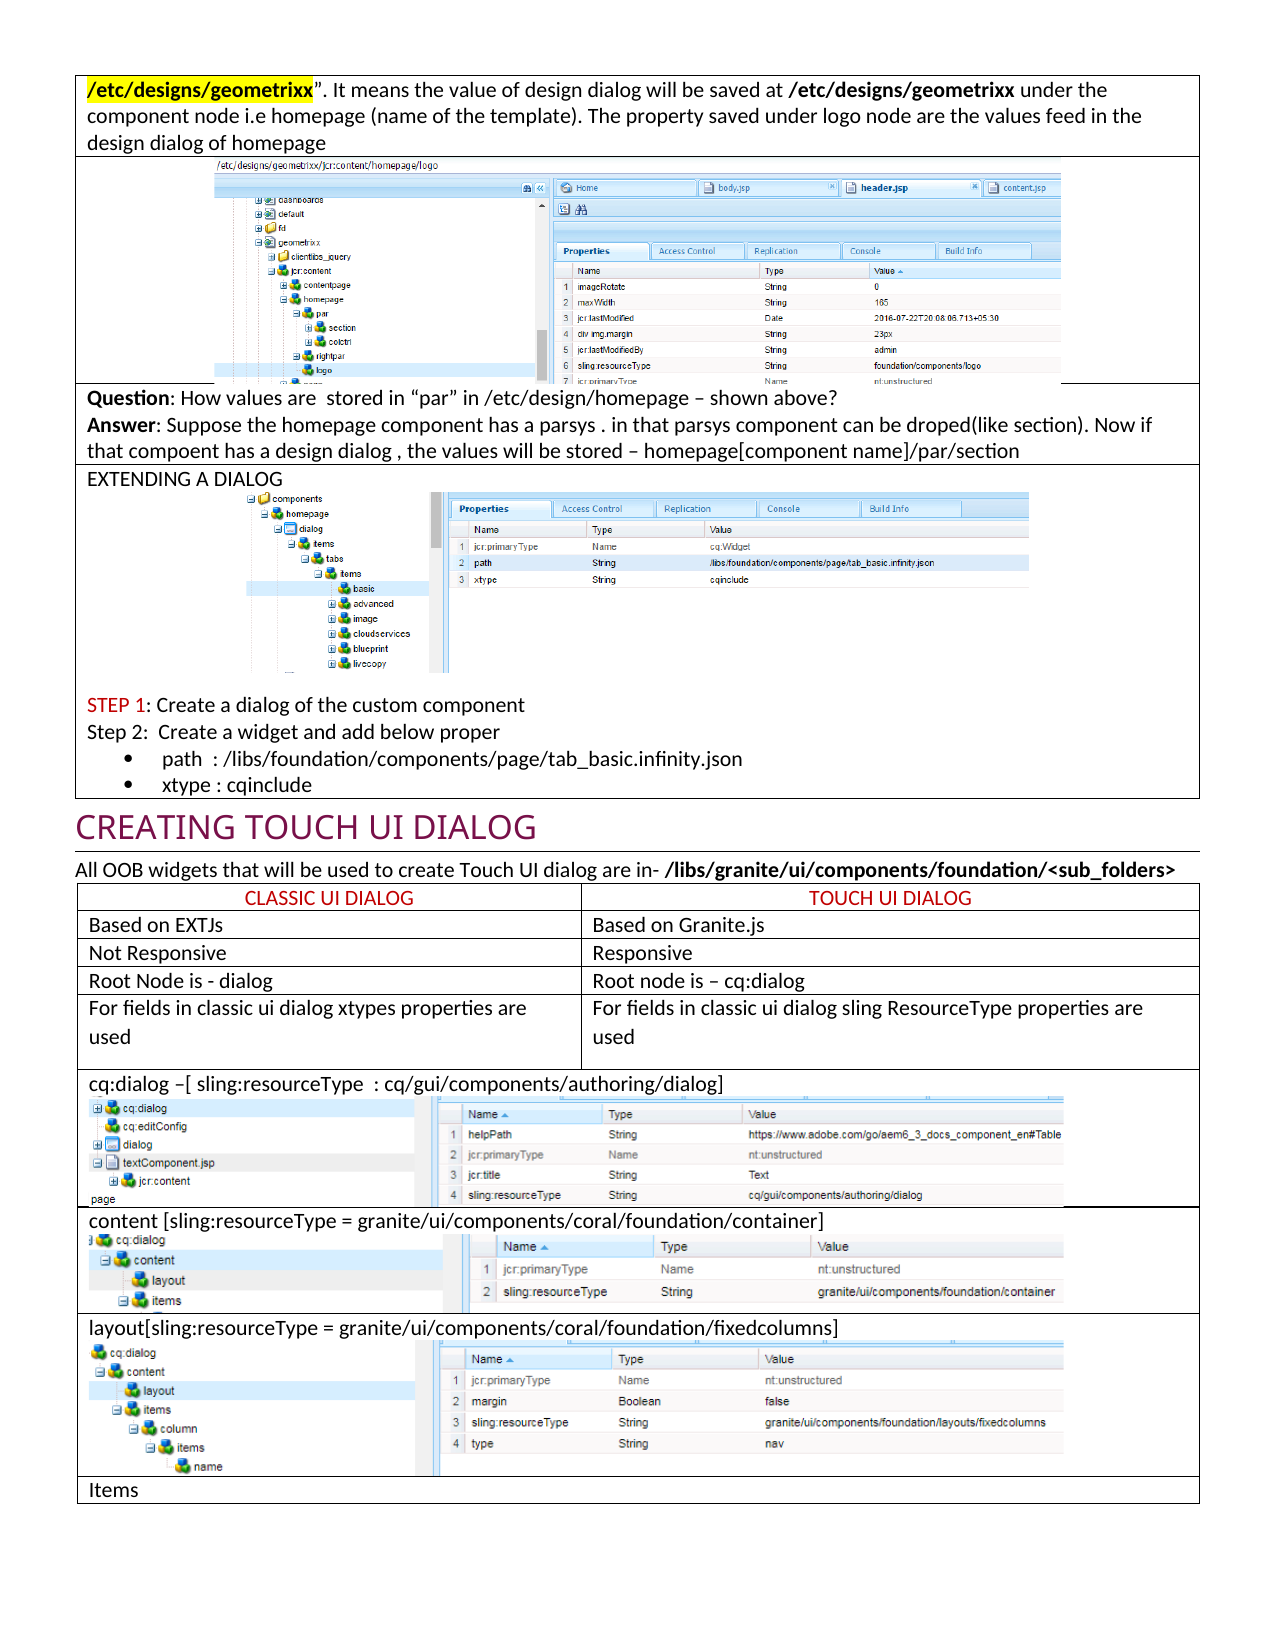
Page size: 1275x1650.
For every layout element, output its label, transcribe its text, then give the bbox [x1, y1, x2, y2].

table_cell Based on Granite.js [582, 911, 1199, 938]
table_cell [76, 157, 214, 383]
table_cell For fields in classic ui dialog sling ResourceType properties are used [582, 995, 1199, 1069]
table_cell [1061, 157, 1199, 383]
subtitle CREATING TOUCH UI DIALOG [75, 803, 1200, 851]
table_cell Root node is – cq:dialog [582, 967, 1199, 993]
table_cell Not Responsive [78, 939, 581, 966]
table_cell EXTENDING A DIALOG STEP 1: Create a dialog of the custom component Step 2: Create a widget and add below proper path : /libs/foundation/components/page/tab_basic.infinity.json xtype : cqinclude [76, 465, 1199, 798]
table_cell Root Node is - dialog [78, 967, 581, 993]
table_cell content [sling:resourceType = granite/ui/components/coral/foundation/container] [78, 1208, 1199, 1313]
picture [88, 1234, 1064, 1313]
table_cell cq:dialog –[ sling:resourceType : cq/gui/components/authoring/dialog] [78, 1070, 1199, 1206]
table_header CLASSIC UI DIALOG [78, 884, 581, 910]
table_cell Based on EXTJs [78, 911, 581, 938]
table_cell Items [78, 1477, 1199, 1503]
picture [88, 1340, 1064, 1476]
table_header TOUCH UI DIALOG [582, 884, 1199, 910]
picture [214, 157, 1061, 384]
table_cell layout[sling:resourceType = granite/ui/components/coral/foundation/fixedcolumns] [78, 1314, 1199, 1476]
table_cell For fields in classic ui dialog xtypes properties are used [78, 995, 581, 1069]
text All OOB widgets that will be used to create Touch UI dialog are in- /libs/granite/ui/components/foundation/<sub_folders> [75, 856, 1200, 883]
table_cell Question: How values are stored in “par” in /etc/design/homepage – shown above? Answer: Suppose the homepage component has a parsys . in that parsys component can be droped(like section). Now if that compoent has a design dialog , the values will be stored – homepage[component name]/par/section [76, 384, 1199, 464]
picture [246, 492, 1029, 673]
picture [88, 1096, 1064, 1207]
table_cell Responsive [582, 939, 1199, 966]
